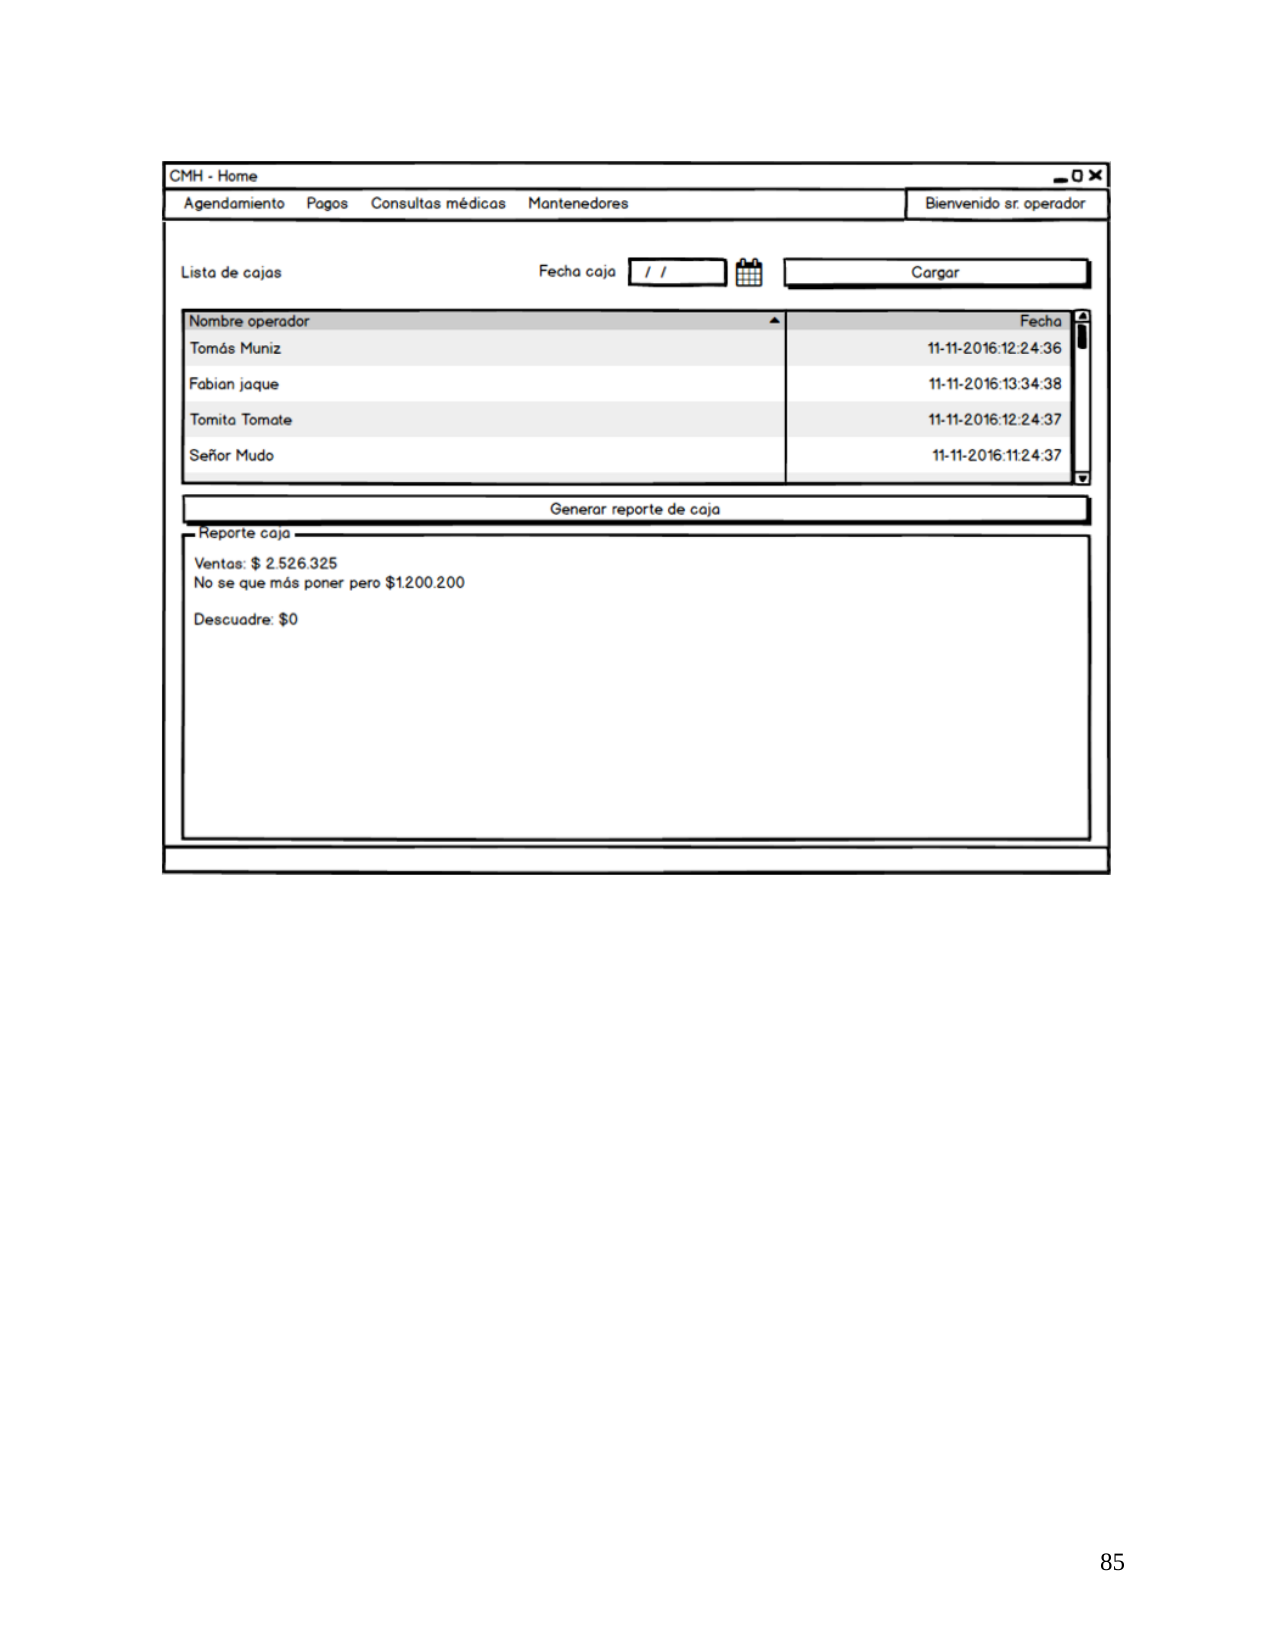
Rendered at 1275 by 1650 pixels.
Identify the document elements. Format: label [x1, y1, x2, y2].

picture [150, 150, 1123, 903]
